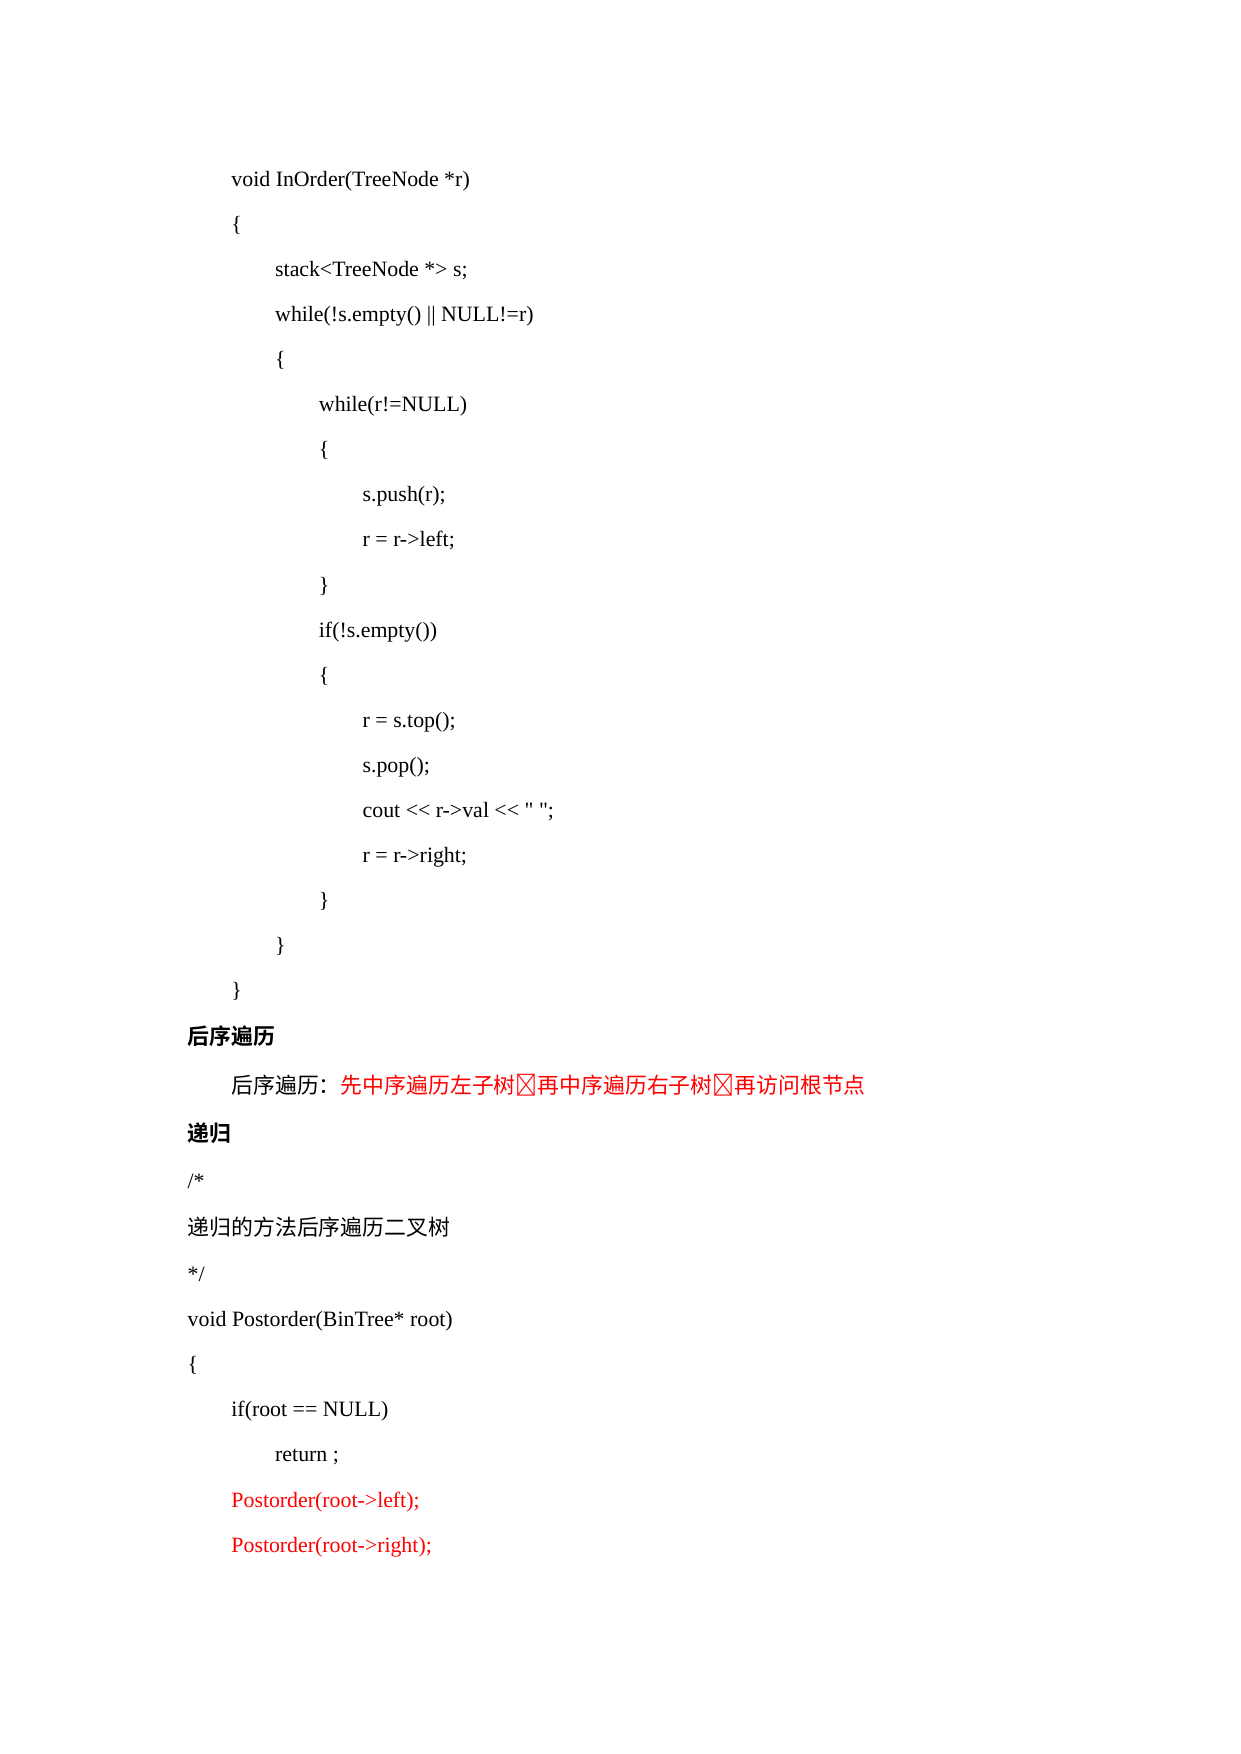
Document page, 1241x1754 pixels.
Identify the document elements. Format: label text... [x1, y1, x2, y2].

text while(!s.empty() || NULL!=r) [231, 297, 1053, 330]
text r = r->right; [231, 838, 1053, 871]
text { [231, 342, 1053, 375]
text } [231, 974, 1053, 1006]
text void InOrder(TreeNode *r) [231, 162, 1053, 194]
text if(!s.empty()) [231, 613, 1053, 646]
text 递归的方法后序遍历二叉树 [187, 1209, 1053, 1242]
text s.push(r); [231, 478, 1053, 510]
text if(root == NULL) [187, 1393, 1053, 1425]
text */ [187, 1257, 1053, 1290]
text } [231, 884, 1053, 916]
text { [187, 1348, 1053, 1380]
text { [231, 207, 1053, 239]
text r = s.top(); [231, 703, 1053, 736]
text 后序遍历：先中序遍历左子树再中序遍历右子树再访问根节点 [187, 1067, 1053, 1100]
text { [231, 658, 1053, 691]
text r = r->left; [231, 523, 1053, 555]
text while(r!=NULL) [231, 387, 1053, 420]
text } [231, 929, 1053, 961]
text void Postorder(BinTree* root) [187, 1302, 1053, 1335]
text Postorder(root->left); [187, 1483, 1053, 1515]
text return ; [187, 1438, 1053, 1470]
text { [231, 433, 1053, 465]
subtitle 后序遍历 [187, 1019, 1053, 1051]
subtitle 递归 [187, 1116, 1053, 1148]
text s.pop(); [319, 748, 1053, 781]
text Postorder(root->right); [187, 1528, 1053, 1561]
text /* [187, 1164, 1053, 1196]
text stack<TreeNode *> s; [231, 252, 1053, 285]
text } [231, 568, 1053, 600]
text cout << r->val << " "; [231, 793, 1053, 826]
